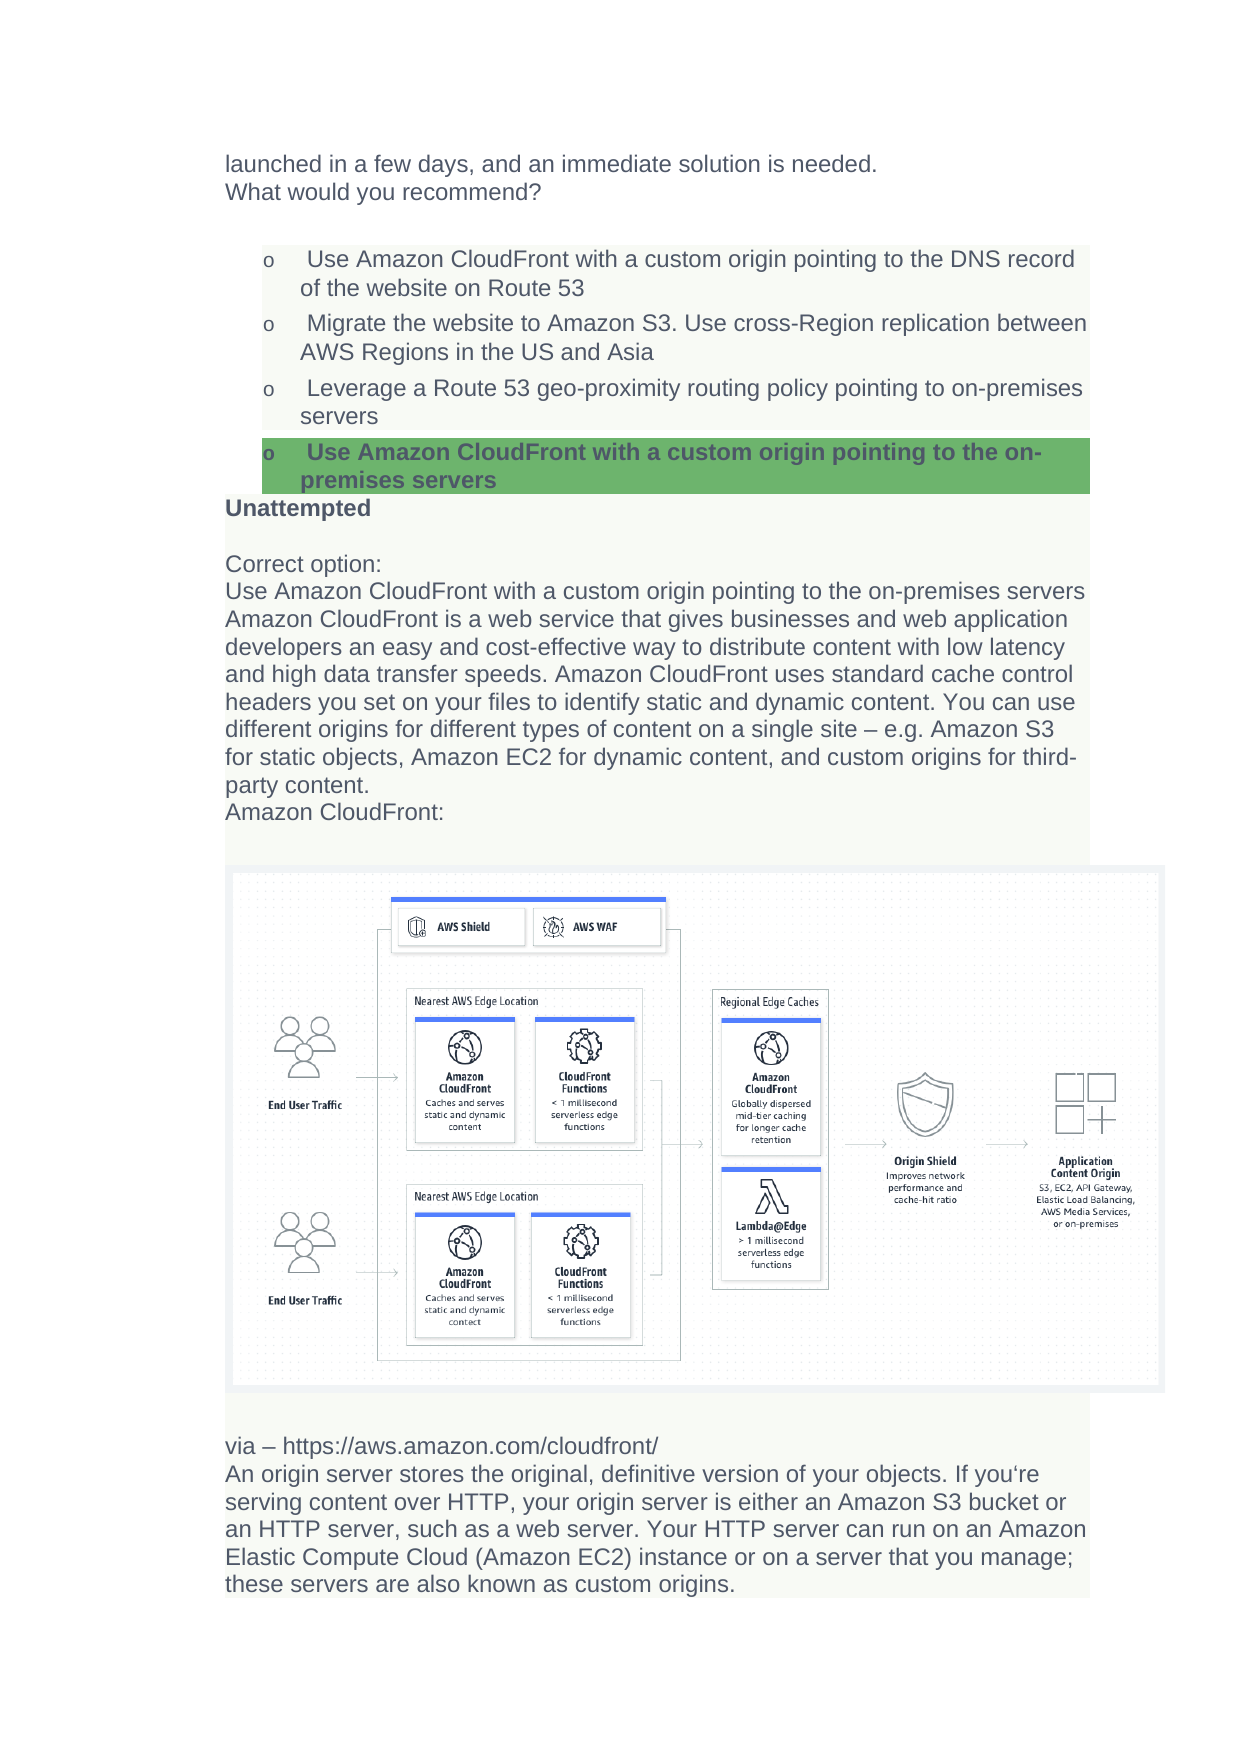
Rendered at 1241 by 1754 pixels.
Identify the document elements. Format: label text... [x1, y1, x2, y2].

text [225, 150, 1090, 205]
picture [225, 865, 1166, 1393]
list Use Amazon CloudFront with a custom origin pointing to the DNS record of the website on Route 53 [262, 245, 1090, 302]
text via – https://aws.amazon.com/cloudfront/ An origin server stores the original, definitive version of your objects. If you‘re serving content over HTTP, your origin server is either an Amazon S3 bucket or an HTTP server, such as a web server. Your HTTP server can run on an Amazon Elastic Compute Cloud (Amazon EC2) instance or on a server that you manage; these servers are also known as custom origins. [225, 1432, 1090, 1598]
list Use Amazon CloudFront with a custom origin pointing to the on-premises servers [262, 438, 1090, 494]
list Migrate the website to Amazon S3. Use cross-Region replication between AWS Regions in the US and Asia [262, 309, 1090, 366]
text Unattempted [225, 494, 1090, 550]
text Correct option: Use Amazon CloudFront with a custom origin pointing to the on-premises servers Amazon CloudFront is a web service that gives businesses and web application developers an easy and cost-effective way to distribute content with low latency and high data transfer speeds. Amazon CloudFront uses standard cache control headers you set on your files to identify static and dynamic content. You can use different origins for different types of content on a single site – e.g. Amazon S3 for static objects, Amazon EC2 for dynamic content, and custom origins for third-party content. Amazon CloudFront: [225, 550, 1090, 826]
list Leverage a Route 53 geo-proximity routing policy pointing to on-premises servers [262, 373, 1090, 430]
